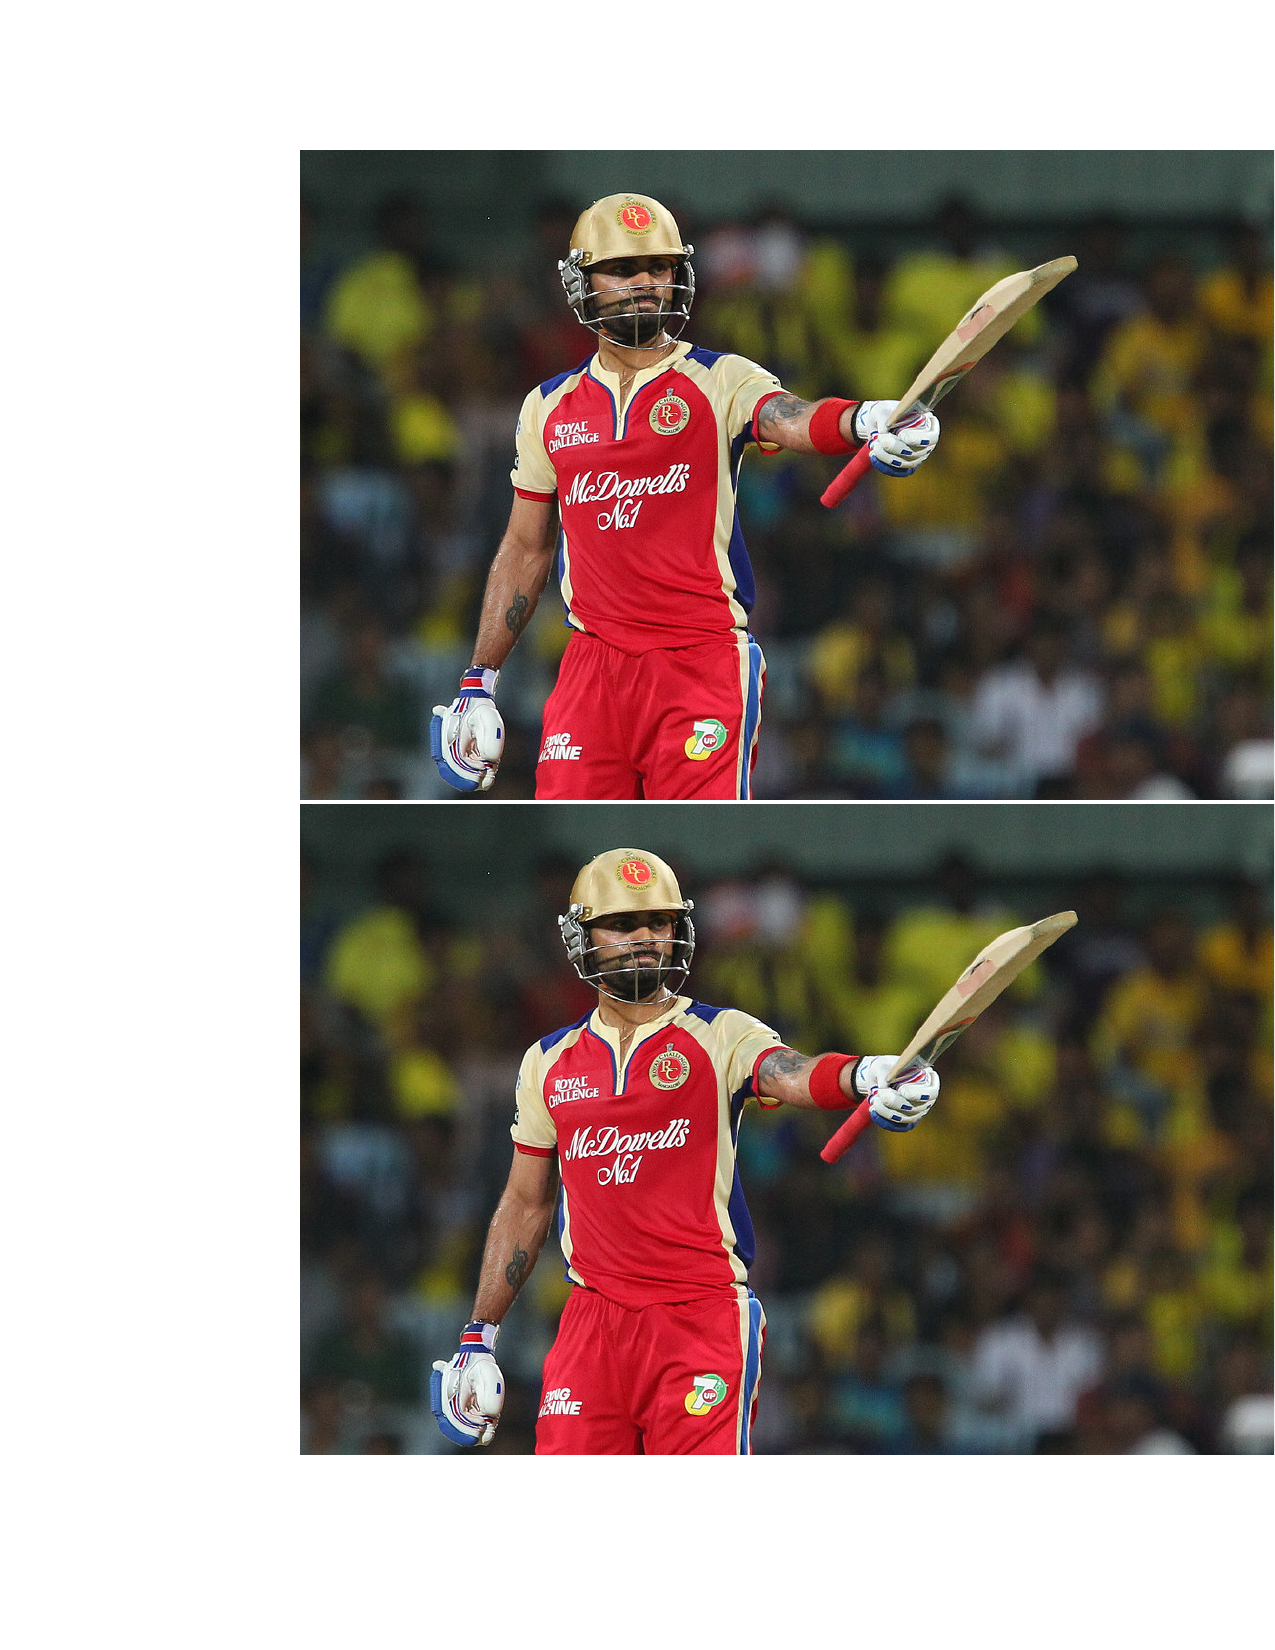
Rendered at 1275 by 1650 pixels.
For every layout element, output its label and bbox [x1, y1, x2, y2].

picture [300, 150, 1275, 800]
picture [300, 804, 1275, 1455]
